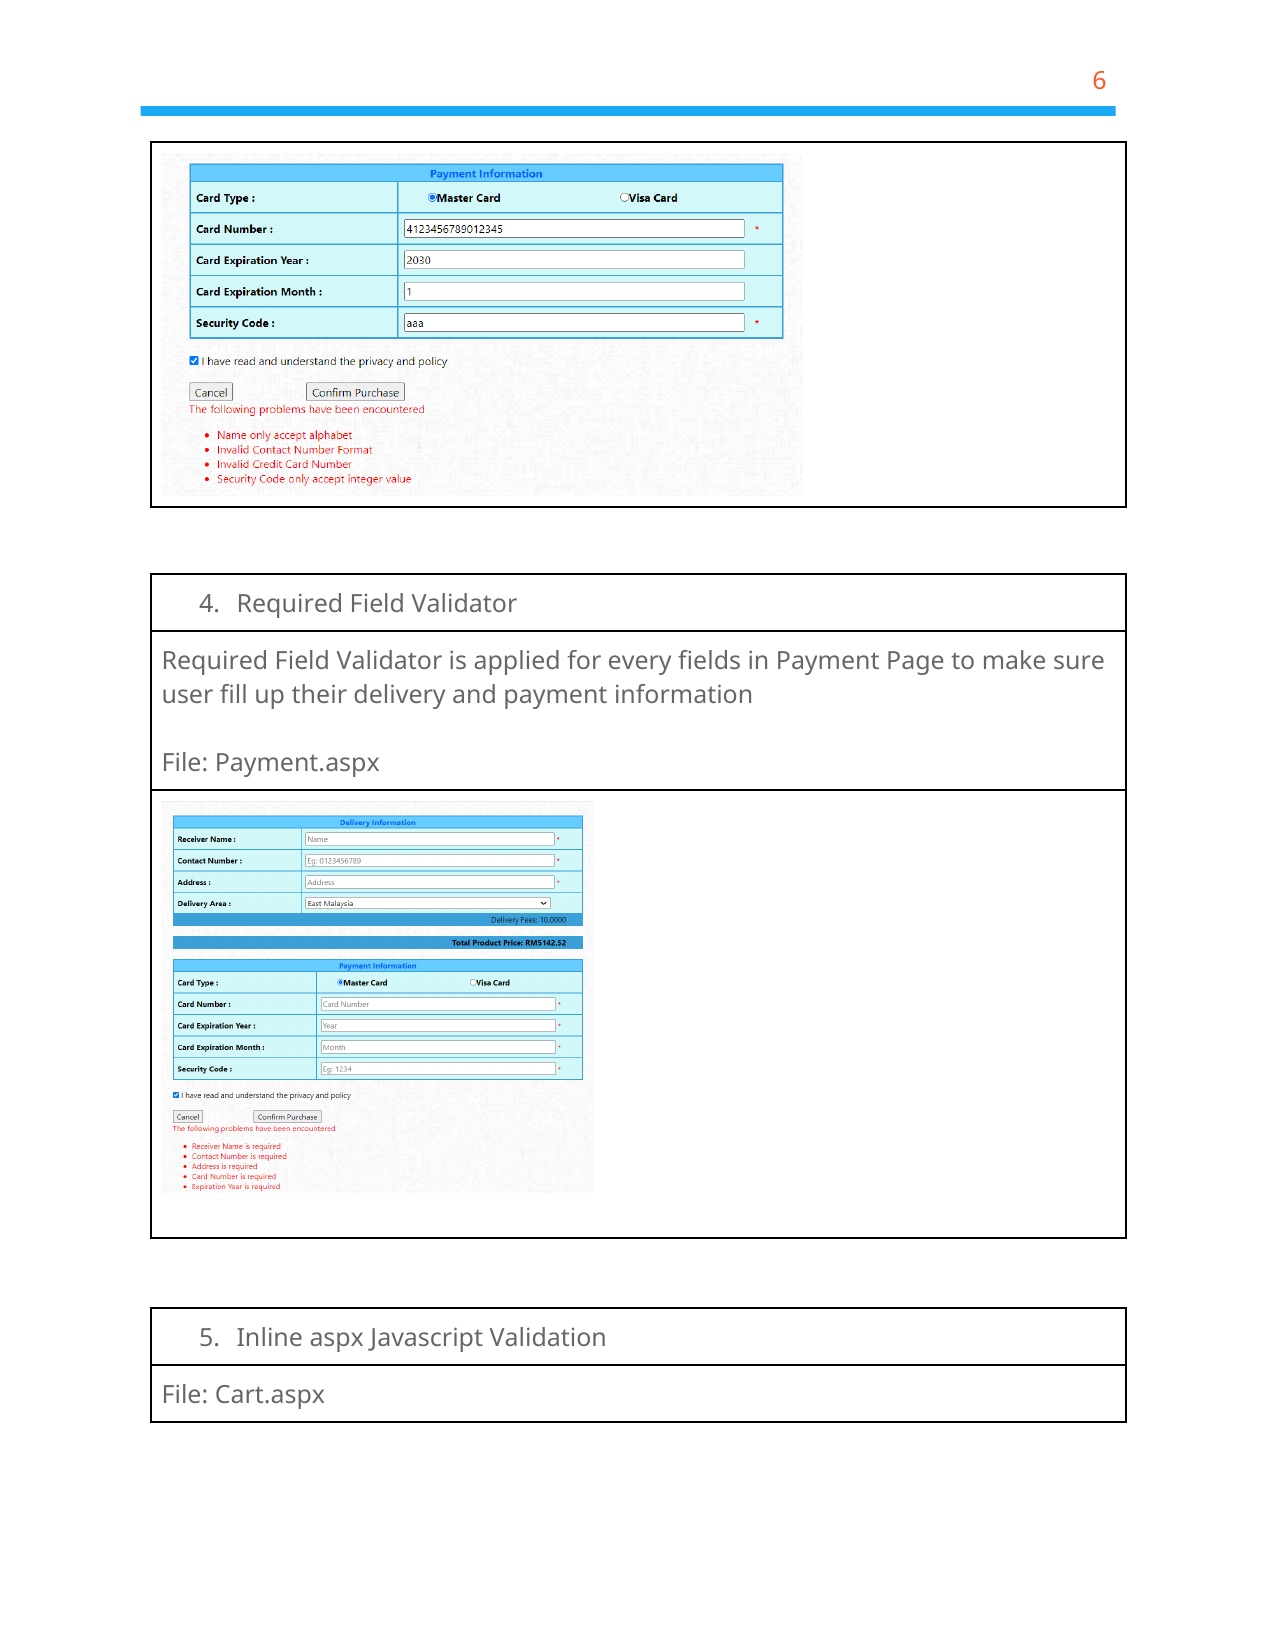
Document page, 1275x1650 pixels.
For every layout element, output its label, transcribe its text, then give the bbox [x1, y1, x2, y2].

picture [161, 153, 804, 496]
picture [161, 801, 594, 1193]
table_cell [152, 143, 1125, 506]
table_header Inline aspx Javascript Validation [152, 1309, 1125, 1364]
table_cell Required Field Validator is applied for every fields in Payment Page to make sure user fill up their delivery and payment information File: Payment.aspx [152, 632, 1125, 789]
picture [140, 106, 1116, 116]
table_cell [152, 791, 1125, 1237]
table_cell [152, 1366, 1125, 1421]
table_header Required Field Validator [152, 575, 1125, 630]
